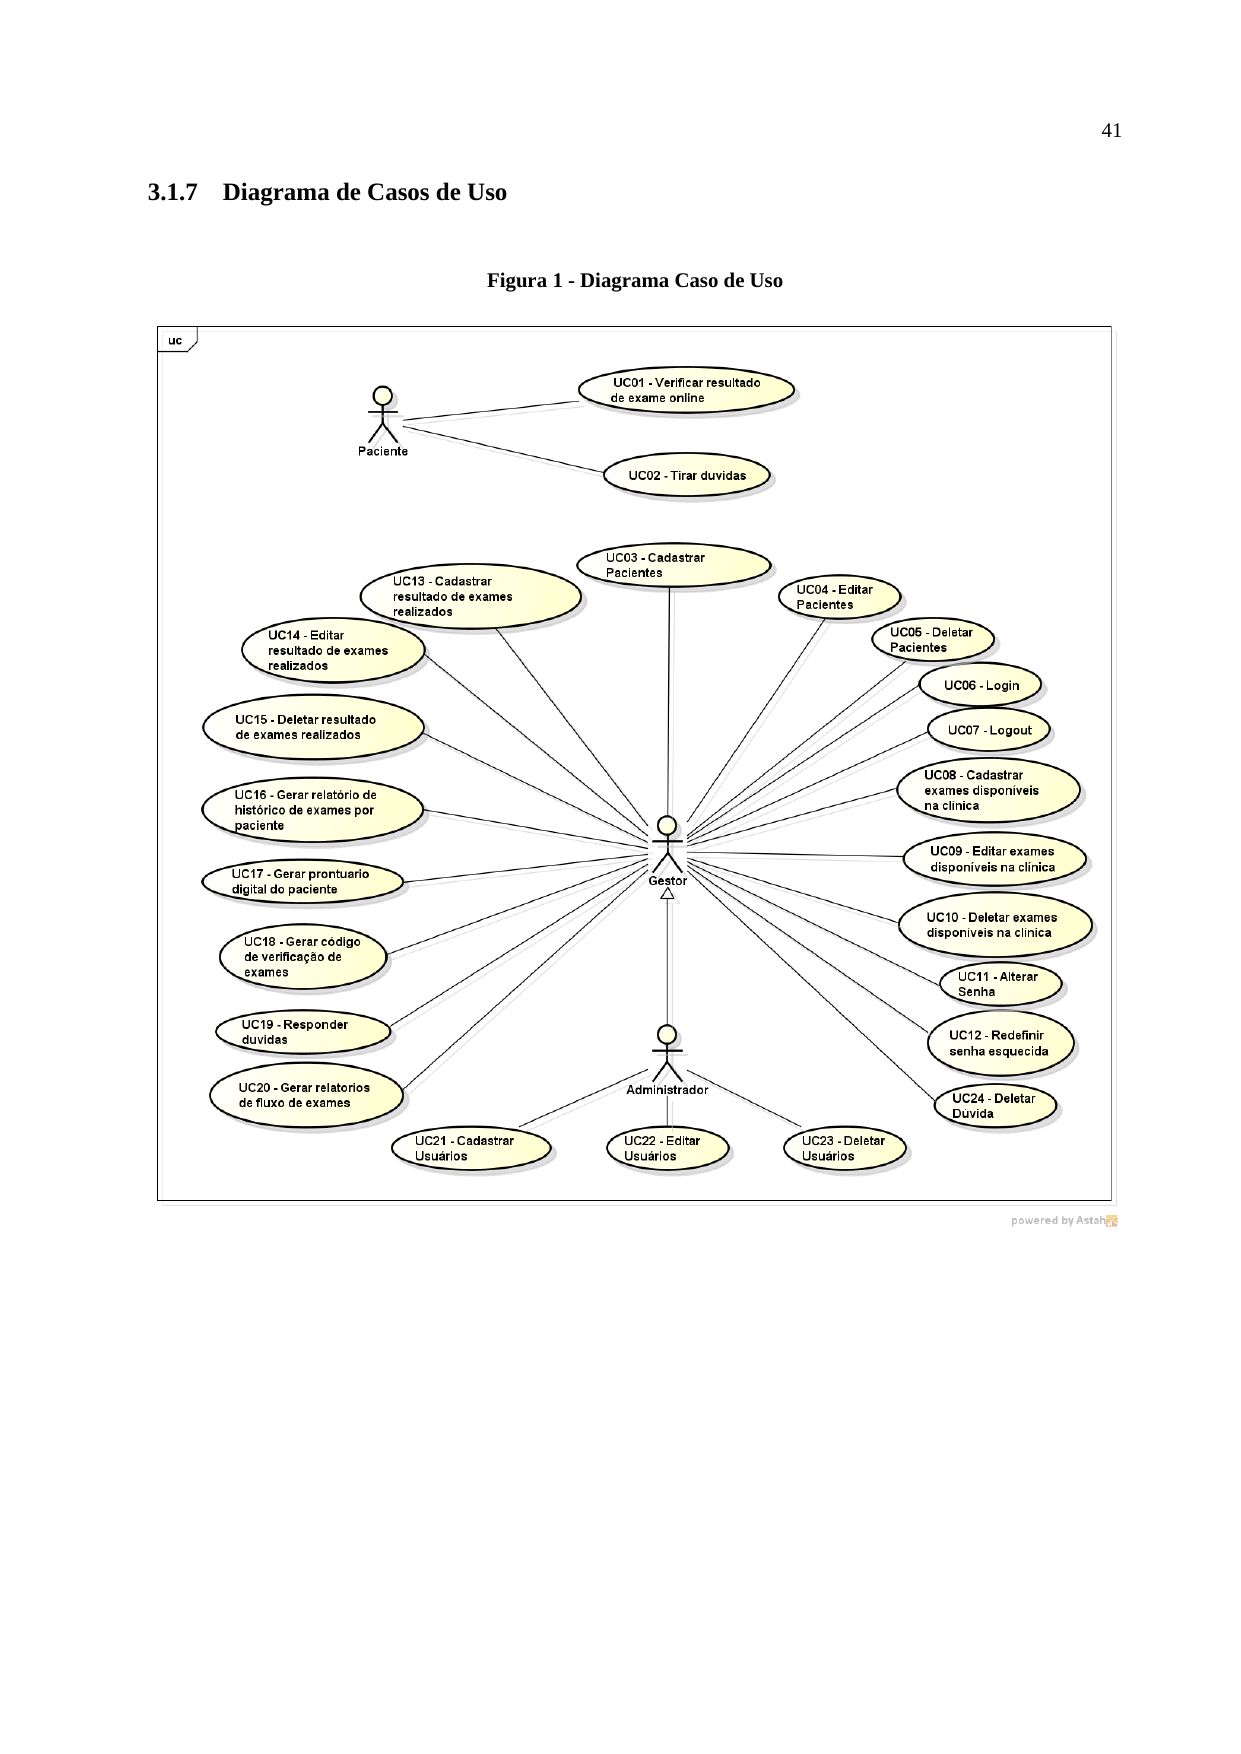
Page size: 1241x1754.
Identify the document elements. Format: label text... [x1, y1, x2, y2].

text Figura 1 - Diagrama Caso de Uso [148, 268, 1122, 292]
subtitle Diagrama de Casos de Uso [148, 177, 1122, 206]
picture [147, 317, 1121, 1230]
